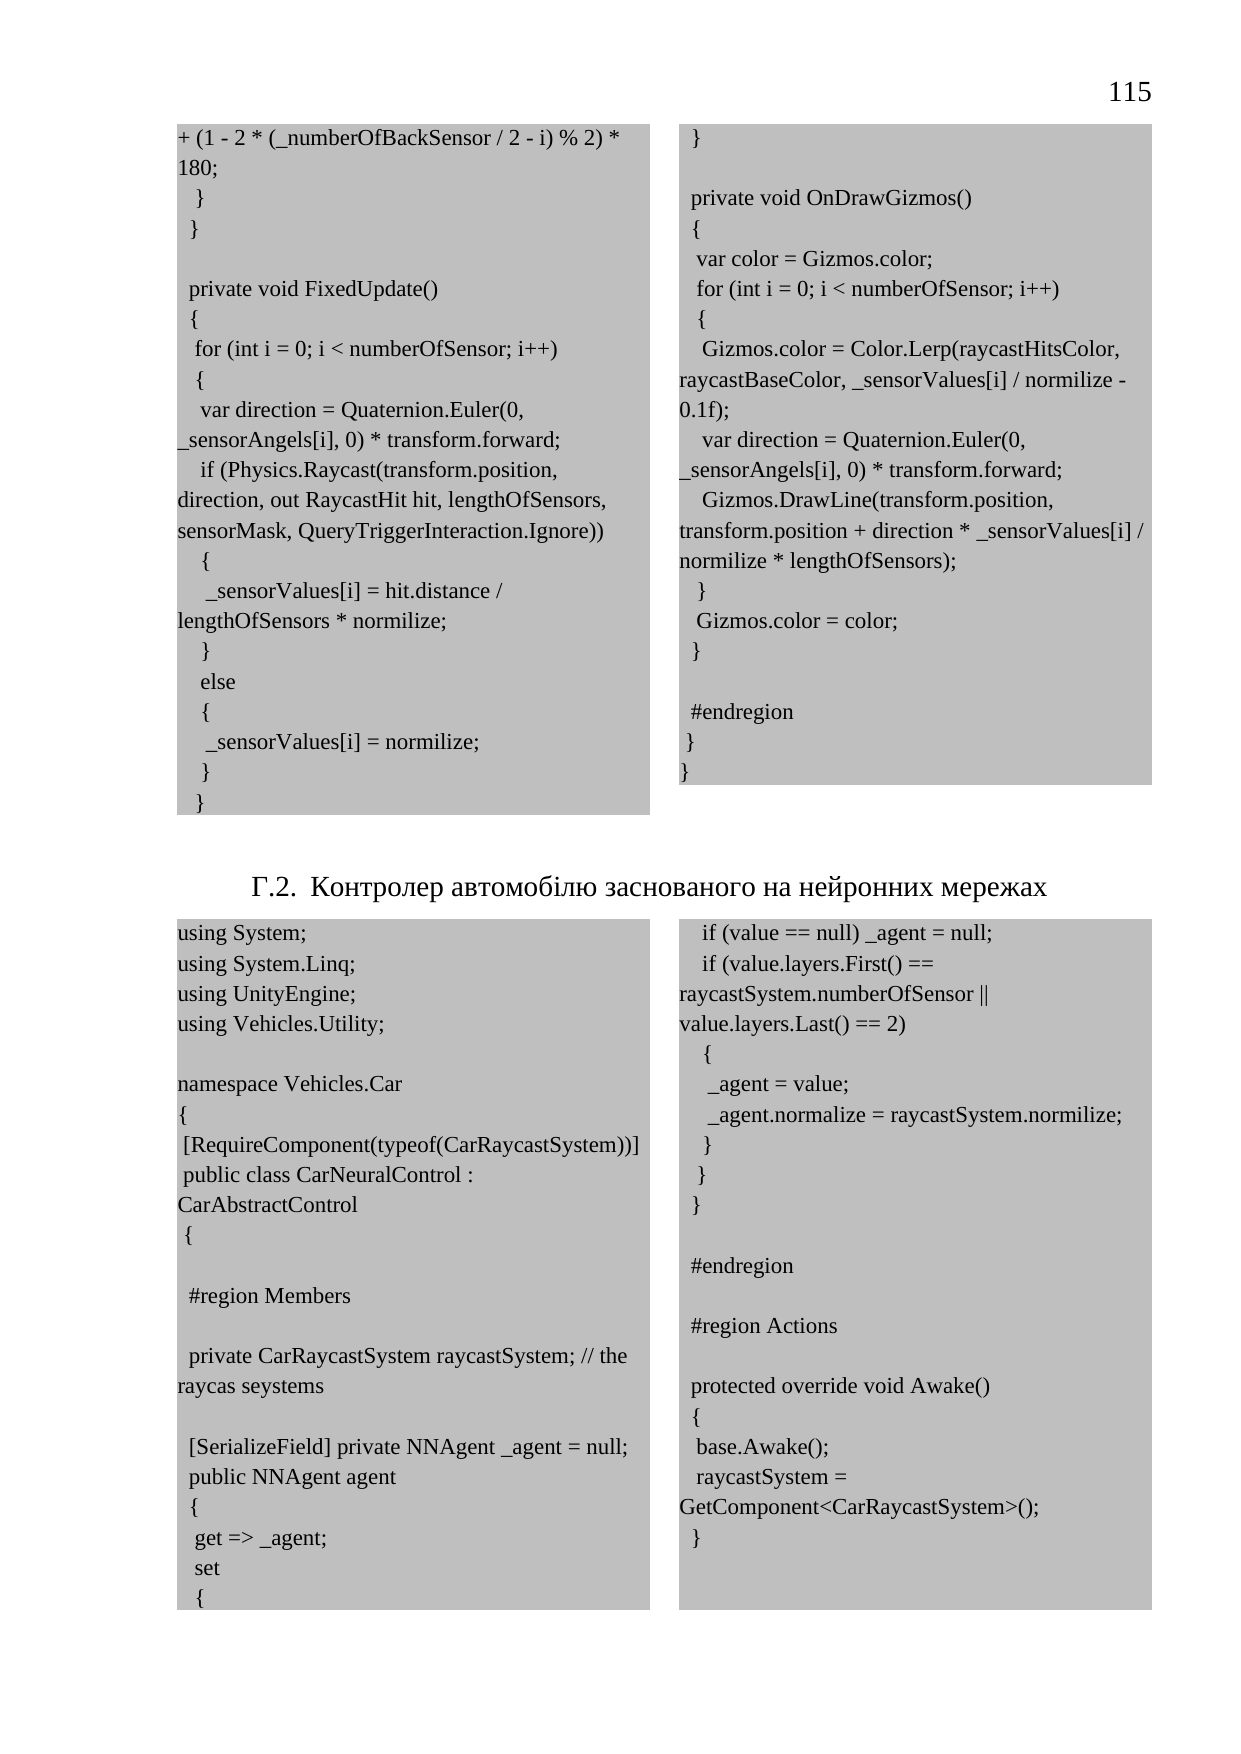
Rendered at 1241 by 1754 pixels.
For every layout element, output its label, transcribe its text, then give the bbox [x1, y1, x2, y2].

text { [177, 1101, 650, 1127]
text namespace Vehicles.Car [177, 1071, 650, 1097]
text private CarRaycastSystem raycastSystem; // the raycas seystems [177, 1342, 650, 1399]
text get => _agent; [177, 1524, 650, 1550]
text var direction = Quaternion.Euler(0, _sensorAngels[i], 0) * transform.forward; [679, 426, 1152, 483]
text if (Physics.Raycast(transform.position, direction, out RaycastHit hit, lengthOfSensors, sensorMask, QueryTriggerInteraction.Ignore)) [177, 456, 650, 543]
text { [679, 1040, 1152, 1067]
text } [679, 1524, 1152, 1550]
text Gizmos.DrawLine(transform.position, transform.position + direction * _sensorValues[i] / normilize * lengthOfSensors); [679, 487, 1152, 573]
text } [679, 577, 1152, 603]
text } [679, 758, 1152, 785]
text public NNAgent agent [177, 1463, 650, 1489]
text _agent.normalize = raycastSystem.normilize; [679, 1101, 1152, 1127]
text protected override void Awake() [679, 1373, 1152, 1399]
text _sensorValues[i] = hit.distance / lengthOfSensors * normilize; [177, 577, 650, 634]
text { [177, 698, 650, 724]
text using System; [177, 919, 650, 946]
text { [177, 305, 650, 332]
text { [679, 305, 1152, 332]
text #endregion [679, 1252, 1152, 1278]
text [SerializeField] private NNAgent _agent = null; [177, 1433, 650, 1459]
text raycastSystem = GetComponent<CarRaycastSystem>(); [679, 1463, 1152, 1520]
text } [679, 638, 1152, 664]
text private void OnDrawGizmos() [679, 184, 1152, 211]
text Gizmos.color = color; [679, 607, 1152, 634]
text } [679, 1161, 1152, 1187]
text using Vehicles.Utility; [177, 1010, 650, 1036]
text } [177, 184, 650, 211]
text Gizmos.color = Color.Lerp(raycastHitsColor, raycastBaseColor, _sensorValues[i] / normilize - 0.1f); [679, 336, 1152, 422]
text } [679, 124, 1152, 150]
text for (int i = 0; i < numberOfSensor; i++) [177, 336, 650, 362]
subtitle Контролер автомобілю заснованого на нейронних мережах [251, 869, 1152, 903]
text public class CarNeuralControl : CarAbstractControl [177, 1161, 650, 1218]
text } [177, 789, 650, 815]
text set [177, 1554, 650, 1580]
text _sensorValues[i] = normilize; [177, 728, 650, 754]
text private void FixedUpdate() [177, 275, 650, 301]
text base.Awake(); [679, 1433, 1152, 1459]
text _sensorAngels[_numberOfMainSensor + i] = 180.0f / (_numberOfBackSensor + 1) * (i + 1) - 90 + (1 - 2 * (_numberOfBackSensor / 2 - i) % 2) * 180; [177, 124, 650, 181]
text _agent = value; [679, 1071, 1152, 1097]
text } [177, 215, 650, 241]
text { [177, 366, 650, 392]
text if (value.layers.First() == raycastSystem.numberOfSensor || value.layers.Last() == 2) [679, 950, 1152, 1036]
text } [679, 728, 1152, 754]
text } [177, 758, 650, 785]
text { [177, 1493, 650, 1520]
text using System.Linq; [177, 950, 650, 976]
text { [177, 1584, 650, 1610]
text if (value == null) _agent = null; [679, 919, 1152, 946]
text else [177, 668, 650, 694]
text } [177, 638, 650, 664]
text #endregion [679, 698, 1152, 724]
text #region Members [177, 1282, 650, 1308]
text #region Actions [679, 1312, 1152, 1338]
text var direction = Quaternion.Euler(0, _sensorAngels[i], 0) * transform.forward; [177, 396, 650, 452]
text [RequireComponent(typeof(CarRaycastSystem))] [177, 1131, 650, 1157]
text using UnityEngine; [177, 980, 650, 1006]
text { [177, 547, 650, 573]
text } [679, 1191, 1152, 1218]
text var color = Gizmos.color; [679, 245, 1152, 271]
text { [177, 1222, 650, 1248]
text { [679, 1403, 1152, 1429]
text { [679, 215, 1152, 241]
text } [679, 1131, 1152, 1157]
text for (int i = 0; i < numberOfSensor; i++) [679, 275, 1152, 301]
